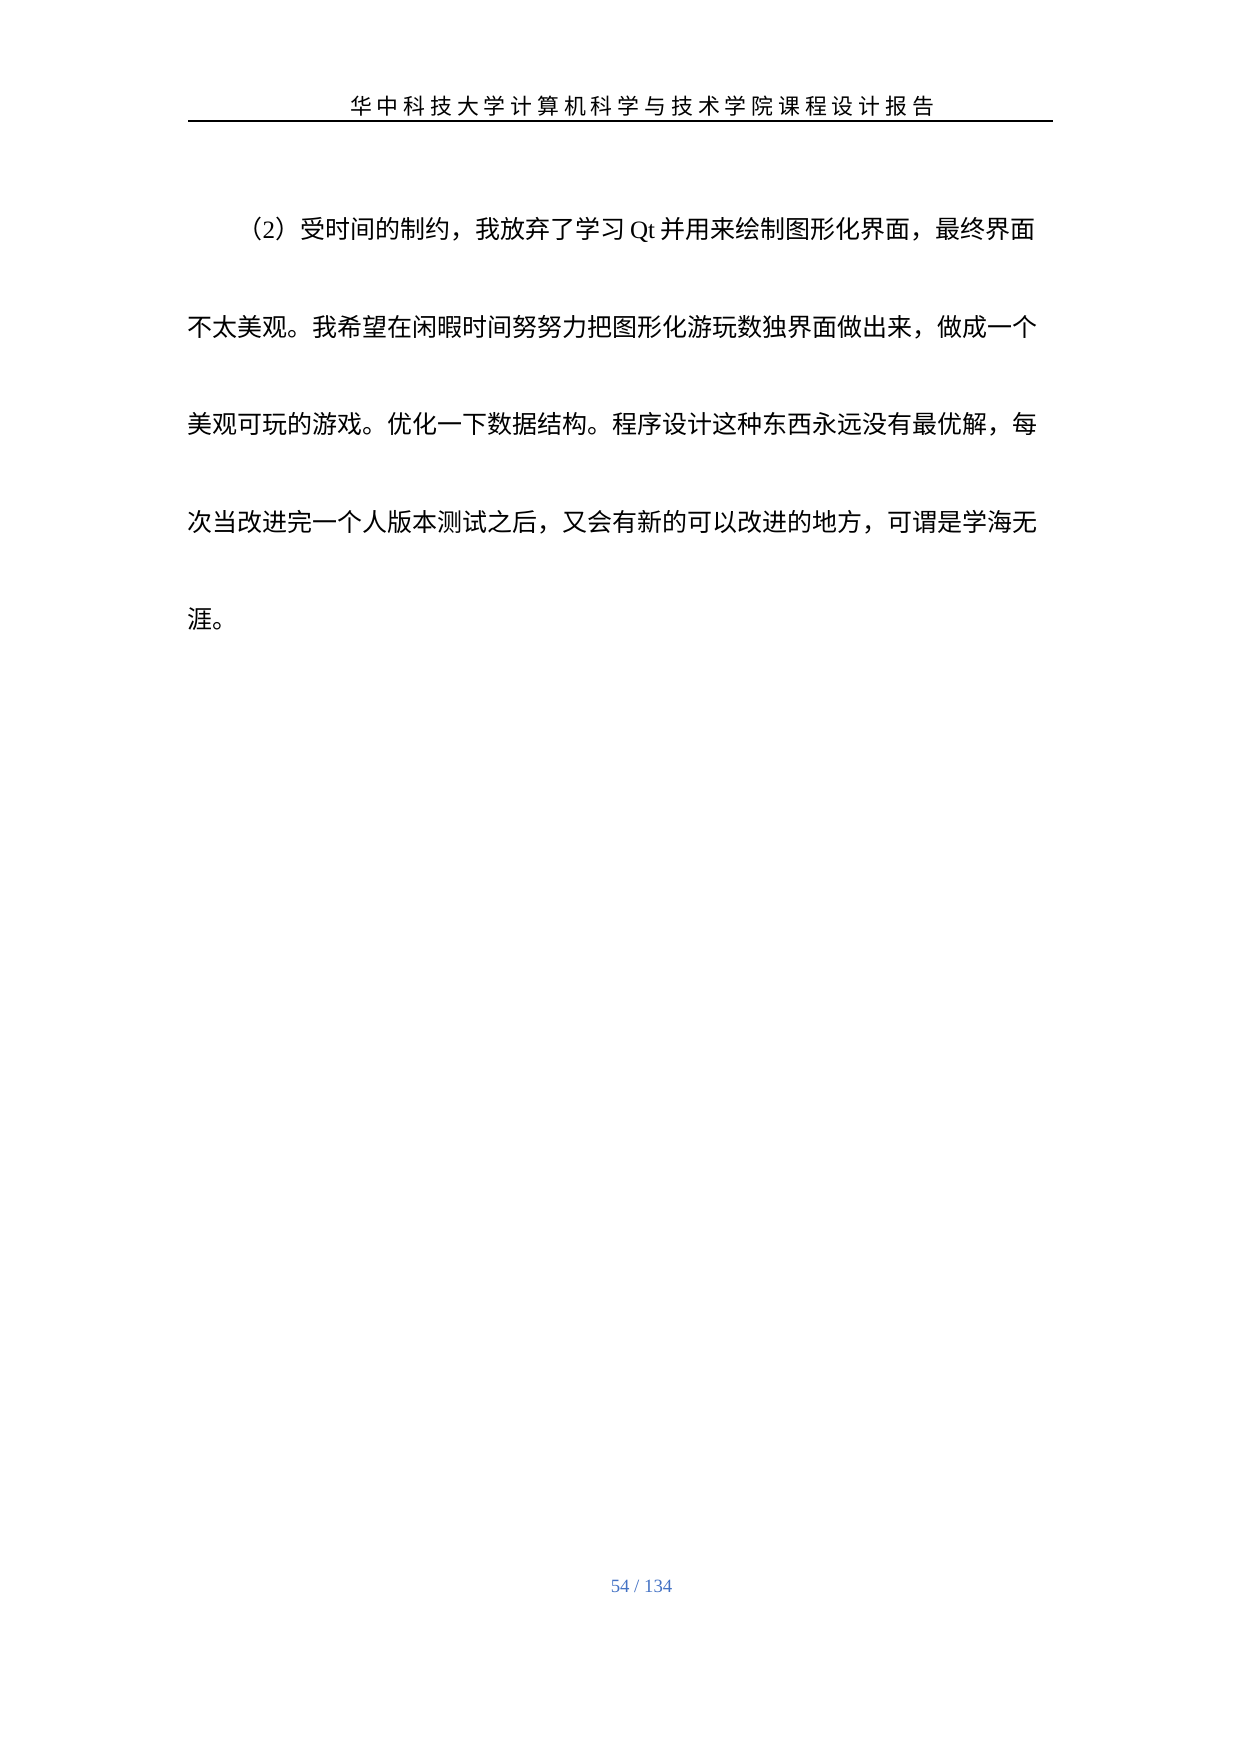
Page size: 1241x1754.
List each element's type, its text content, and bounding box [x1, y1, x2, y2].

text （2）受时间的制约，我放弃了学习Qt并用来绘制图形化界面，最终界面不太美观。我希望在闲暇时间努努力把图形化游玩数独界面做出来，做成一个美观可玩的游戏。优化一下数据结构。程序设计这种东西永远没有最优解，每次当改进完一个人版本测试之后，又会有新的可以改进的地方，可谓是学海无涯。 [187, 196, 1053, 651]
